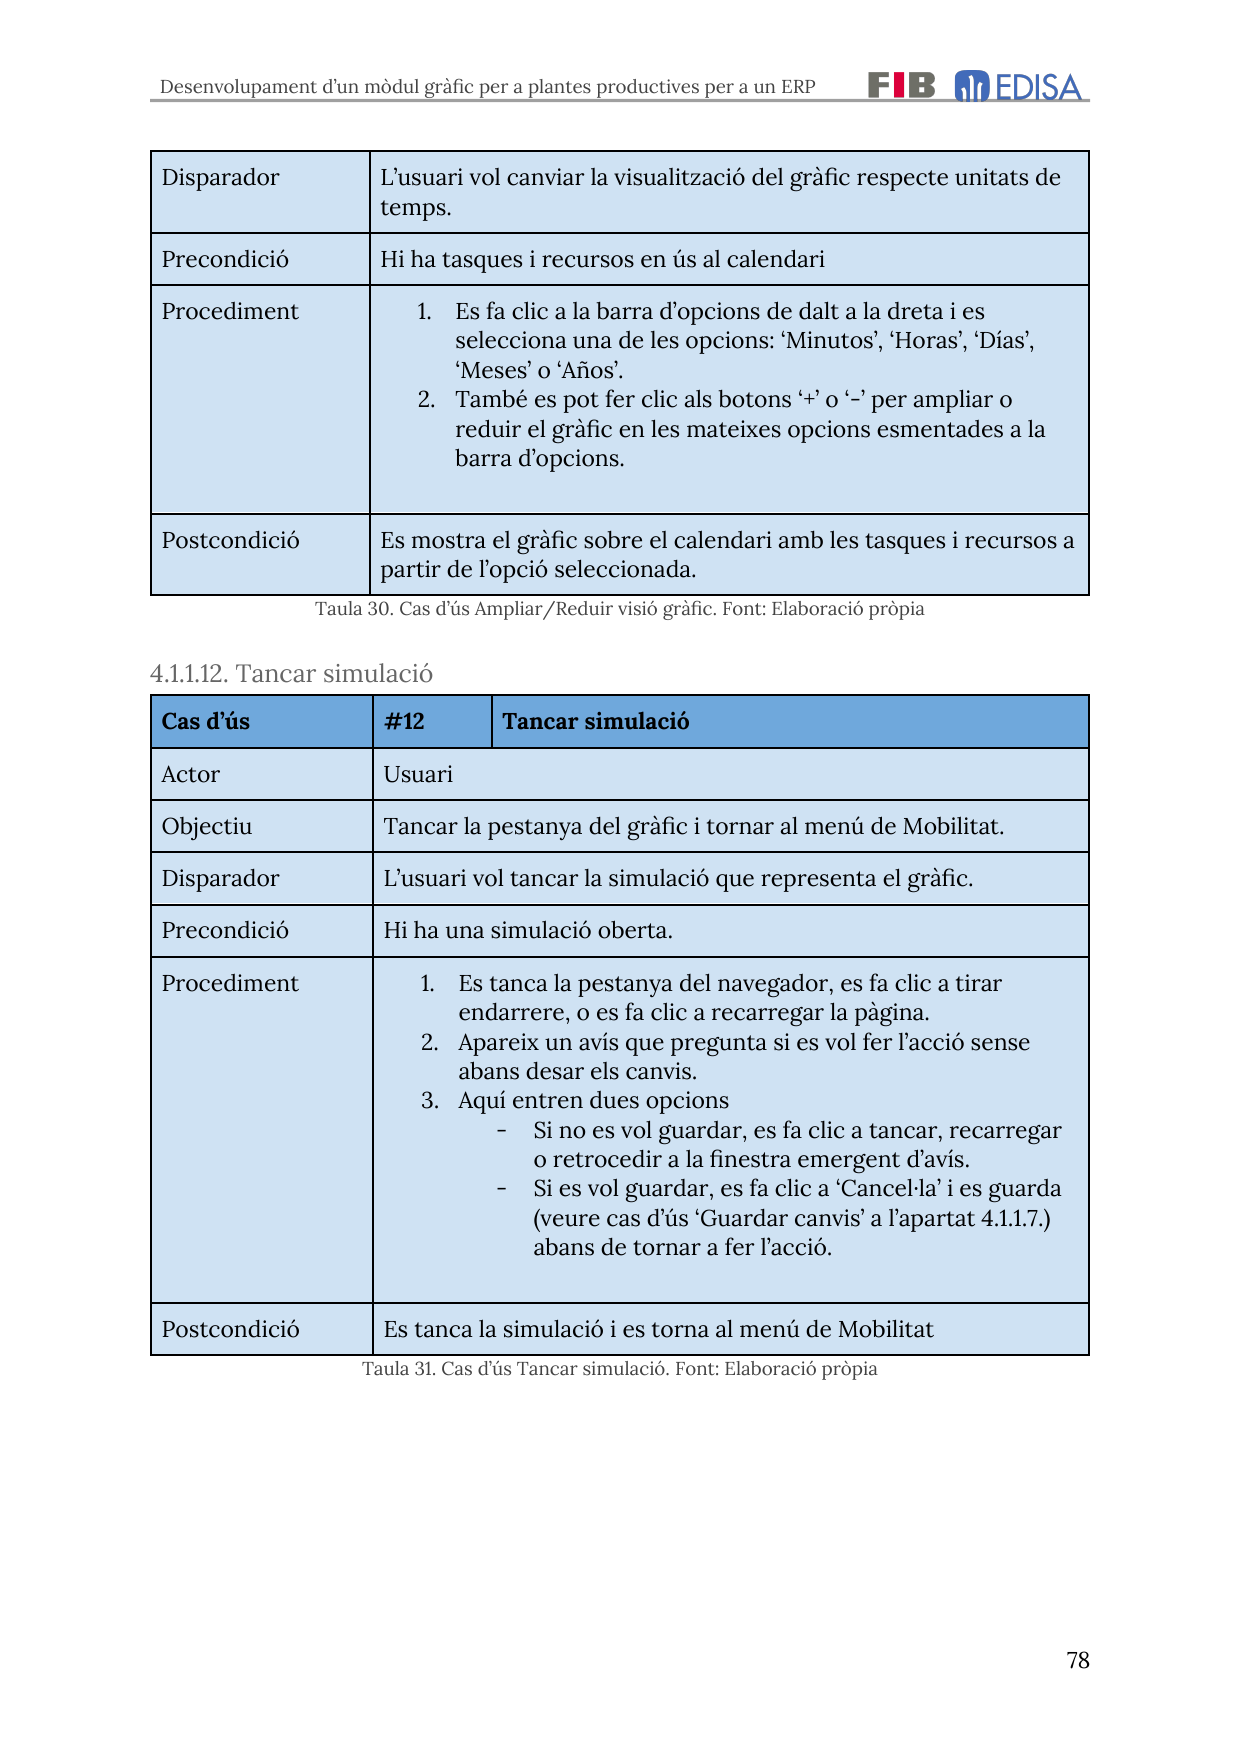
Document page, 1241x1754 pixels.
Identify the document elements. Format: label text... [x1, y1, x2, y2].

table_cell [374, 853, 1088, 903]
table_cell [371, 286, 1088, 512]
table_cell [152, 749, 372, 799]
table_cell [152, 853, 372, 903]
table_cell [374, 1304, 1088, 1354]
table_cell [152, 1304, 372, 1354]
text Taula 30. Cas d’ús Ampliar/Reduir visió gràfic. Font: Elaboració pròpia [150, 596, 1090, 620]
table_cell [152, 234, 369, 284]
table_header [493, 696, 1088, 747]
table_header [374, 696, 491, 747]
text Taula 31. Cas d’ús Tancar simulació. Font: Elaboració pròpia [150, 1356, 1090, 1380]
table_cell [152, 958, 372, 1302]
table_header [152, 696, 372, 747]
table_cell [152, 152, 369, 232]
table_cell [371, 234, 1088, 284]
text 4.1.1.12. Tancar simulació [150, 657, 1090, 689]
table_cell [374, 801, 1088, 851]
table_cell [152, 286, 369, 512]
picture [857, 70, 938, 102]
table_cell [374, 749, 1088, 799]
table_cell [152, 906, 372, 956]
picture [954, 70, 1082, 102]
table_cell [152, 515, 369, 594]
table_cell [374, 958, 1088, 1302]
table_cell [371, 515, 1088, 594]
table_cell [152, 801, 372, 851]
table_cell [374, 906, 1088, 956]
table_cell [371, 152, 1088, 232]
